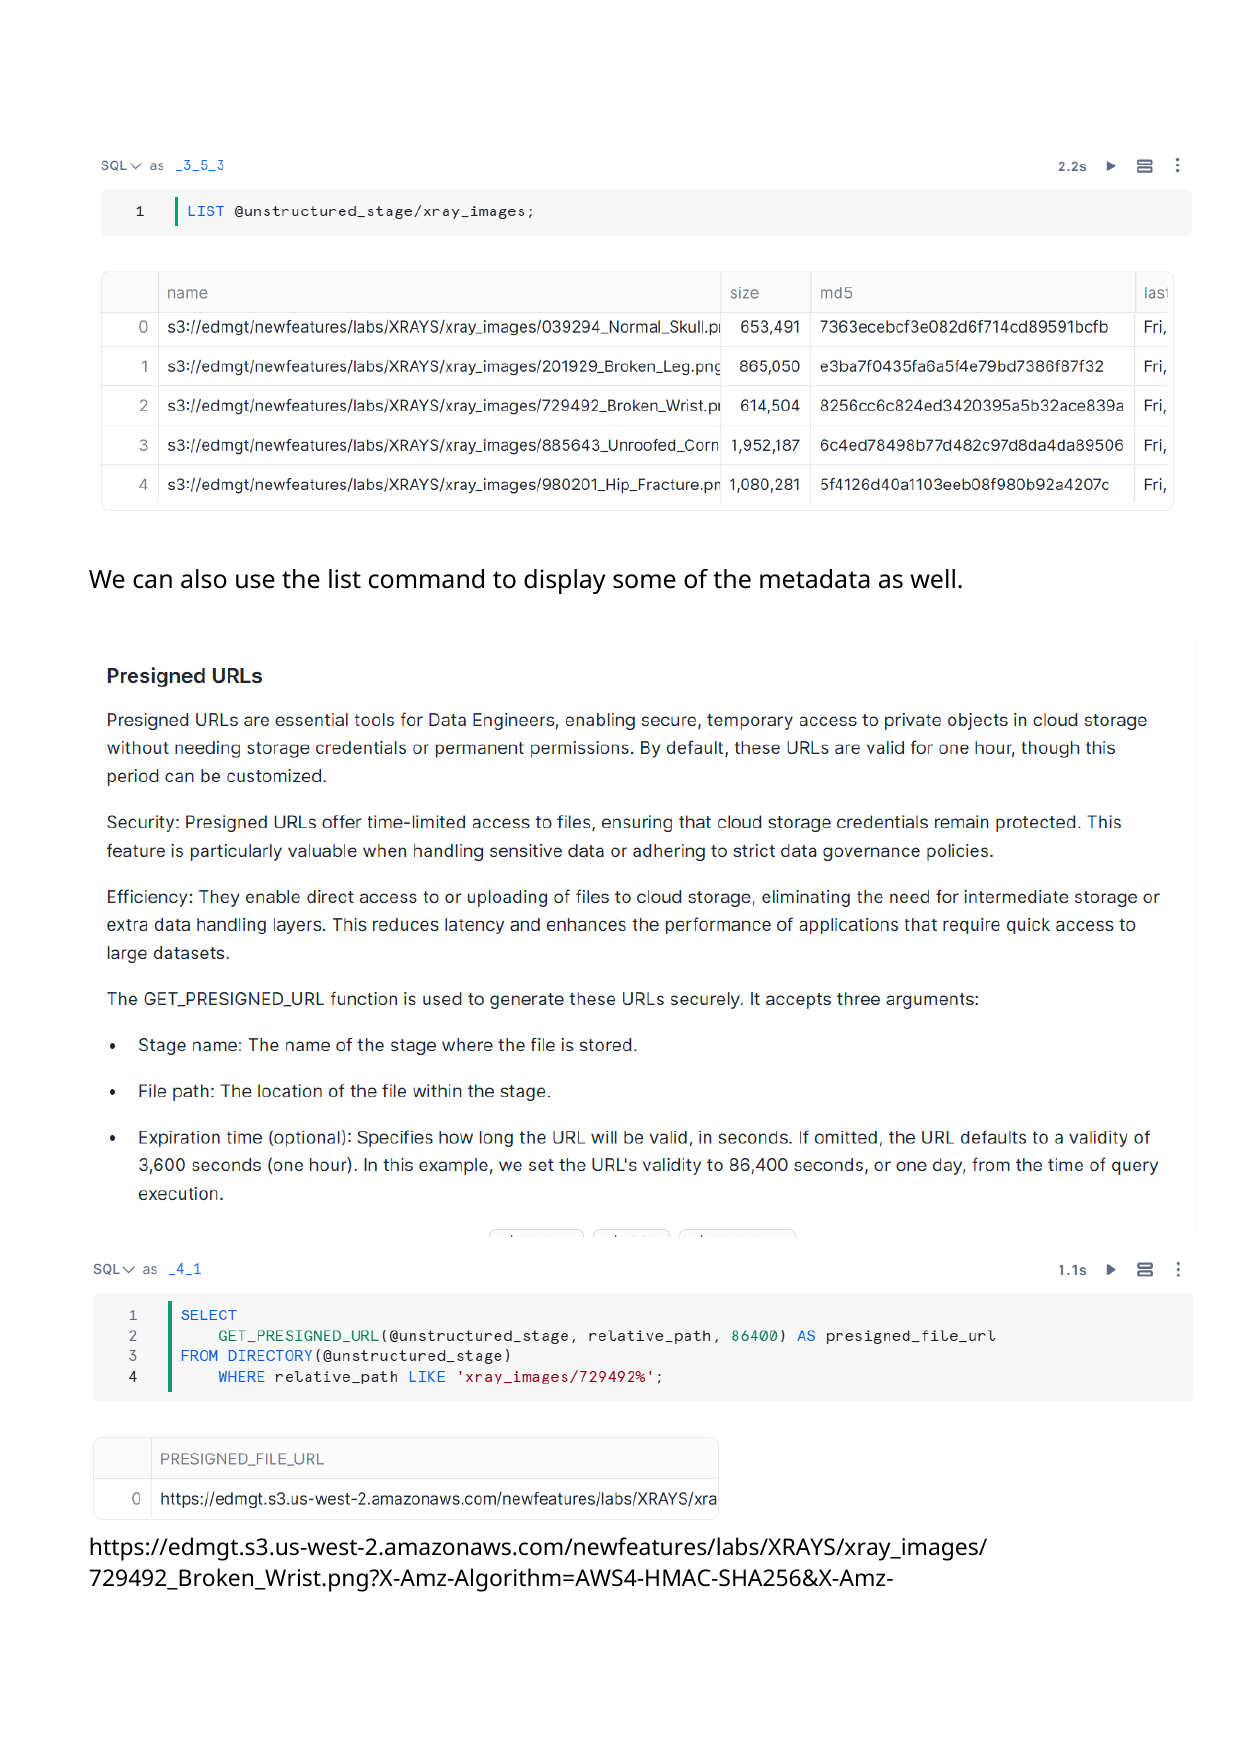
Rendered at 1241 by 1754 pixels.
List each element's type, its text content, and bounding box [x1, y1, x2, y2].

picture [88, 150, 1197, 518]
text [89, 1531, 1196, 1593]
text We can also use the list command to display some of the metadata as well. [89, 562, 1196, 596]
picture [88, 640, 1197, 1237]
picture [88, 1241, 1197, 1526]
